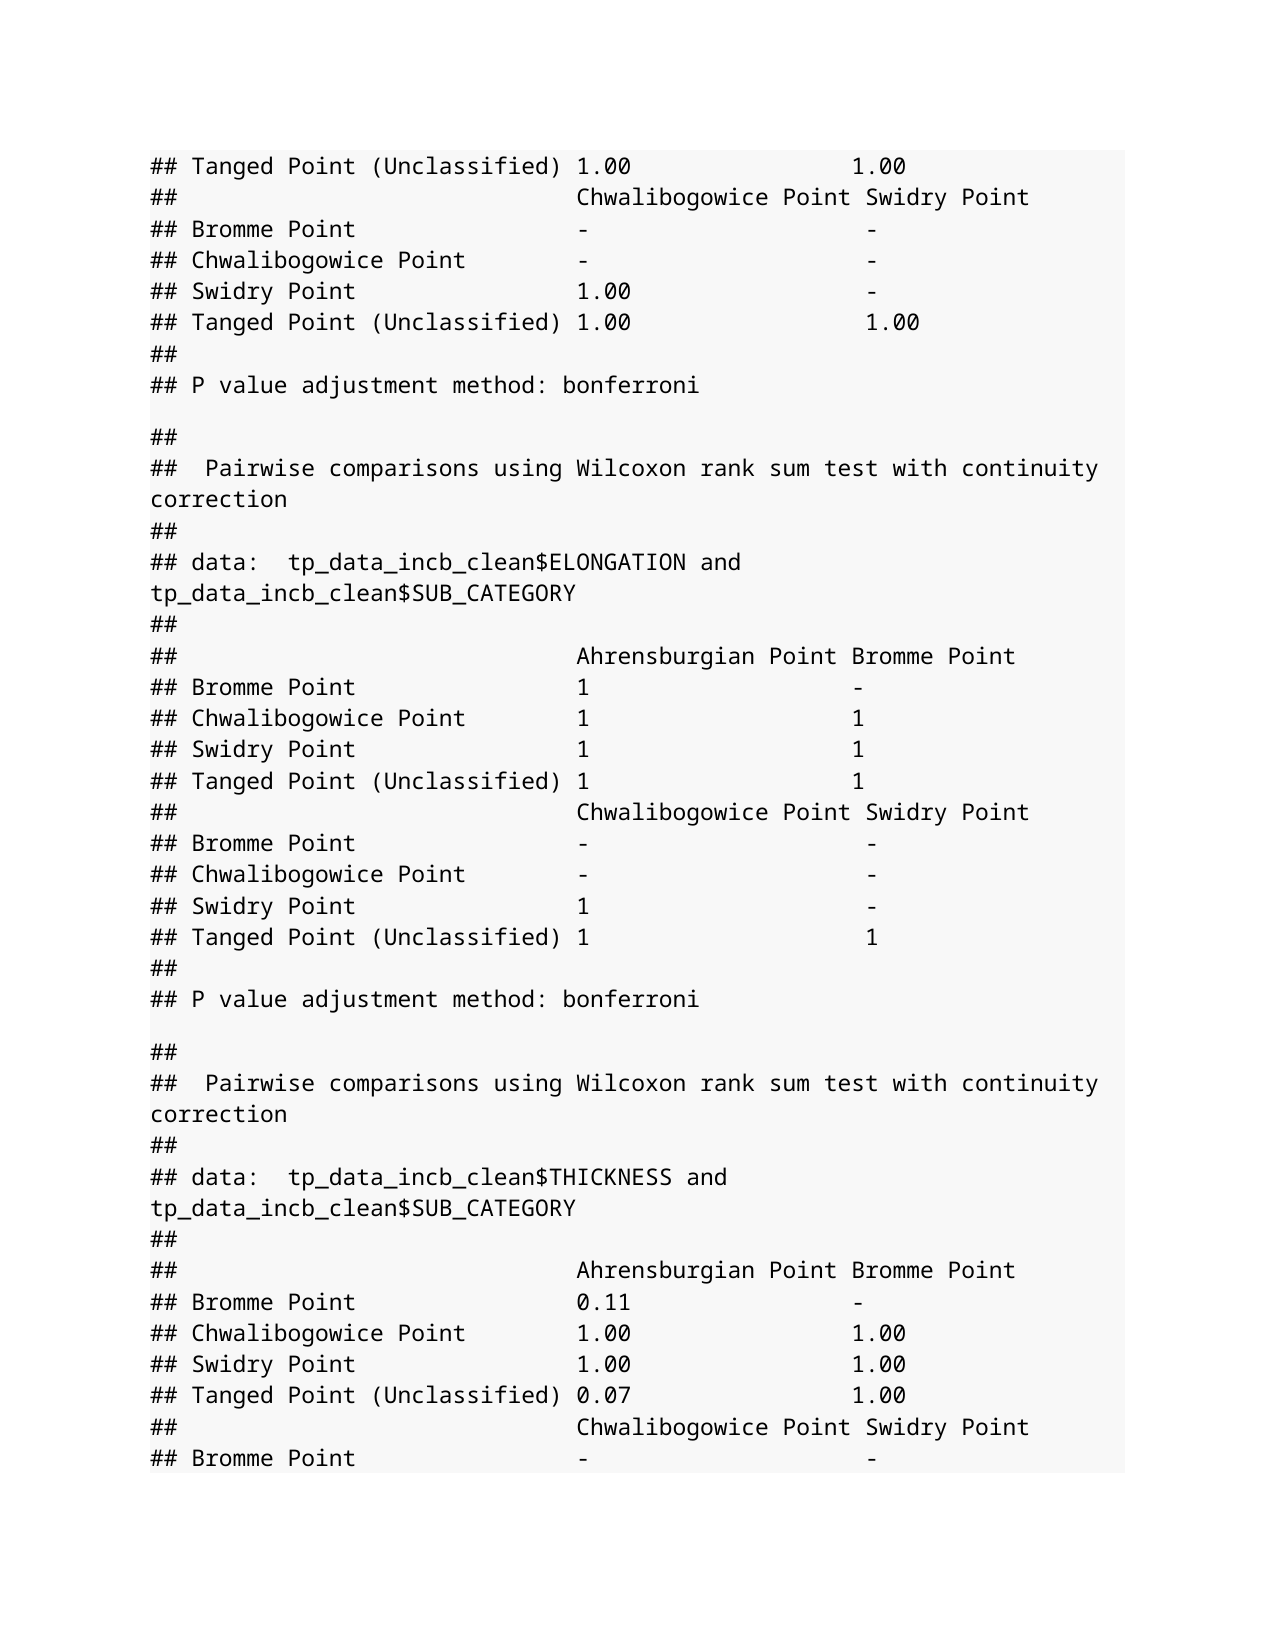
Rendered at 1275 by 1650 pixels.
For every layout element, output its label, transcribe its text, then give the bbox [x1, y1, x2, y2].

text ## ## Pairwise comparisons using Wilcoxon rank sum test with continuity correction ## ## data: tp_data_incb_clean$ELONGATION and tp_data_incb_clean$SUB_CATEGORY ## ## Ahrensburgian Point Bromme Point ## Bromme Point 1 - ## Chwalibogowice Point 1 1 ## Swidry Point 1 1 ## Tanged Point (Unclassified) 1 1 ## Chwalibogowice Point Swidry Point ## Bromme Point - - ## Chwalibogowice Point - - ## Swidry Point 1 - ## Tanged Point (Unclassified) 1 1 ## ## P value adjustment method: bonferroni [150, 421, 1125, 1014]
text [150, 150, 1125, 400]
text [150, 1035, 1125, 1473]
